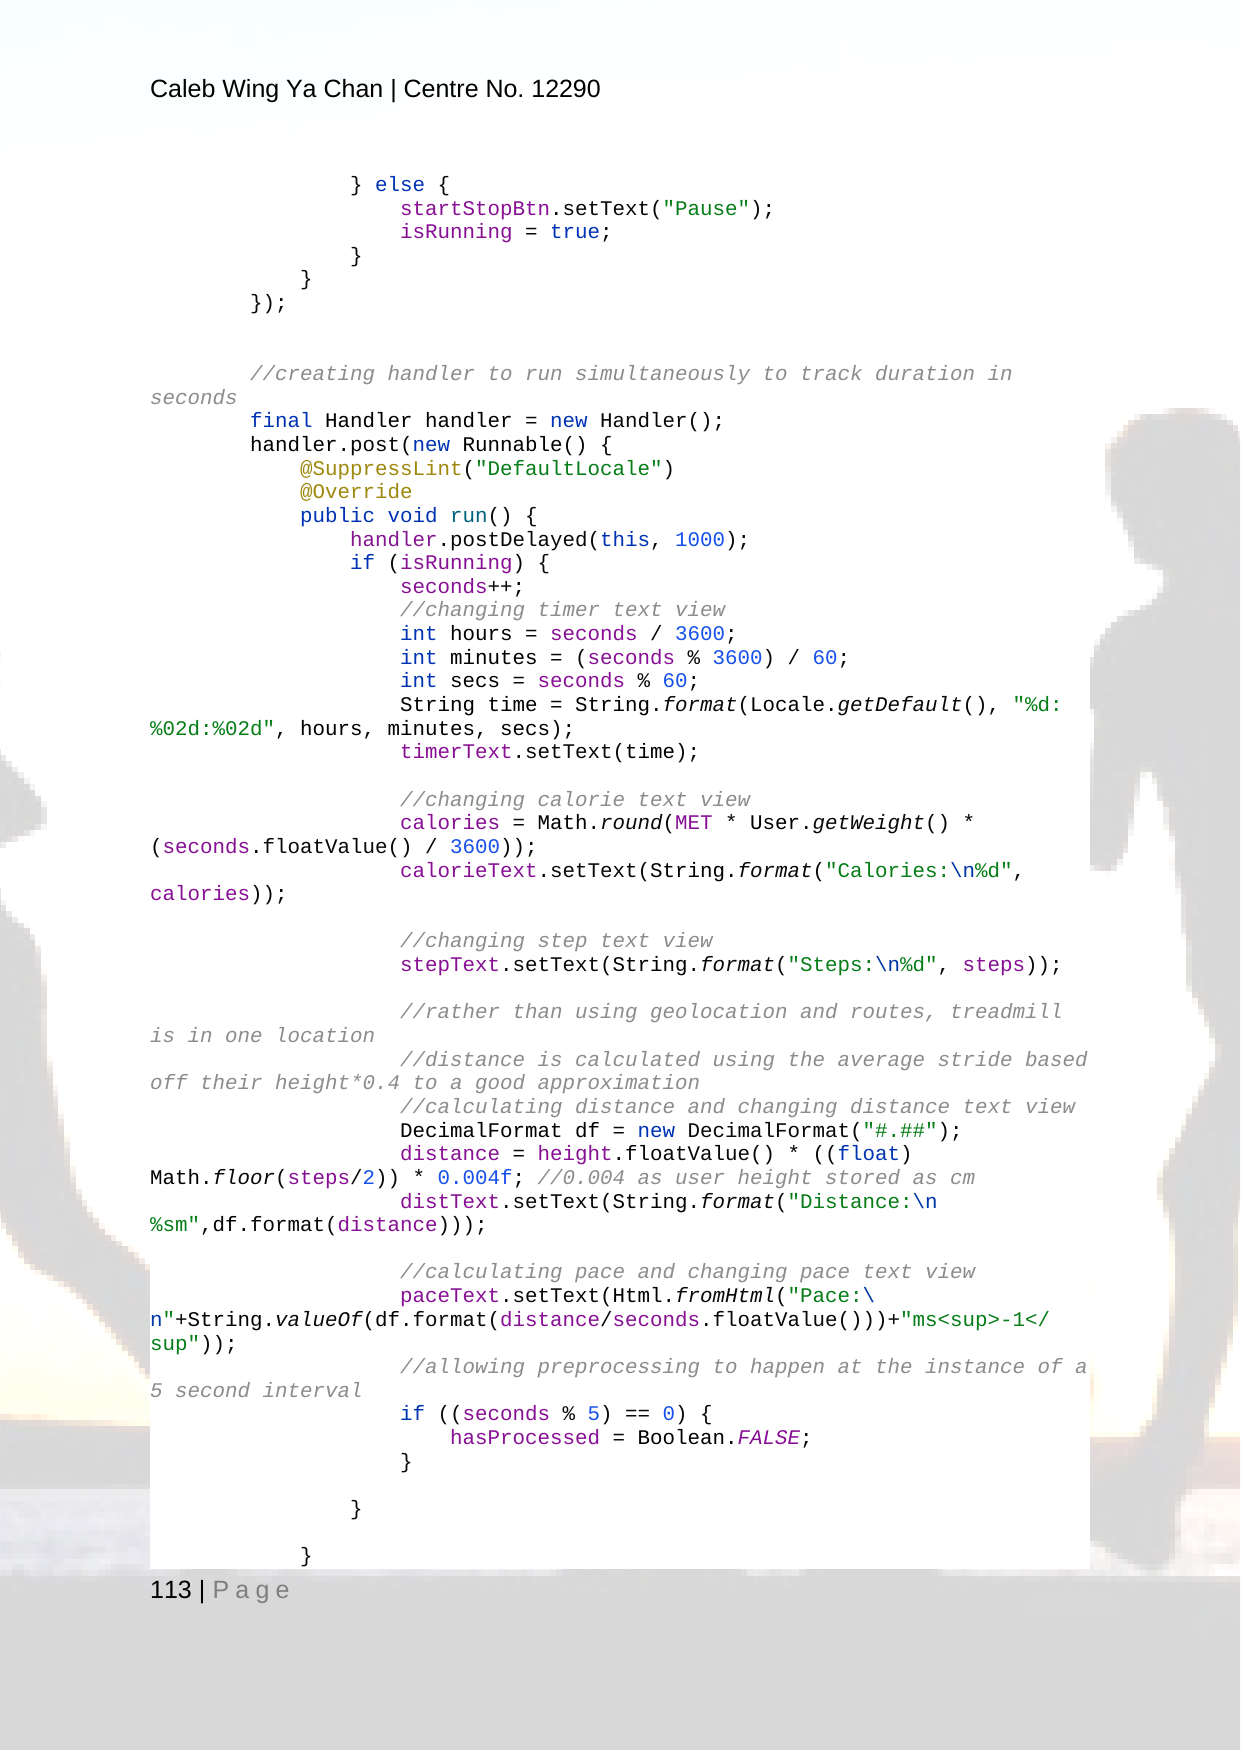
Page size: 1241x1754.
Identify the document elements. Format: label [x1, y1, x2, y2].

text [150, 150, 1090, 1569]
